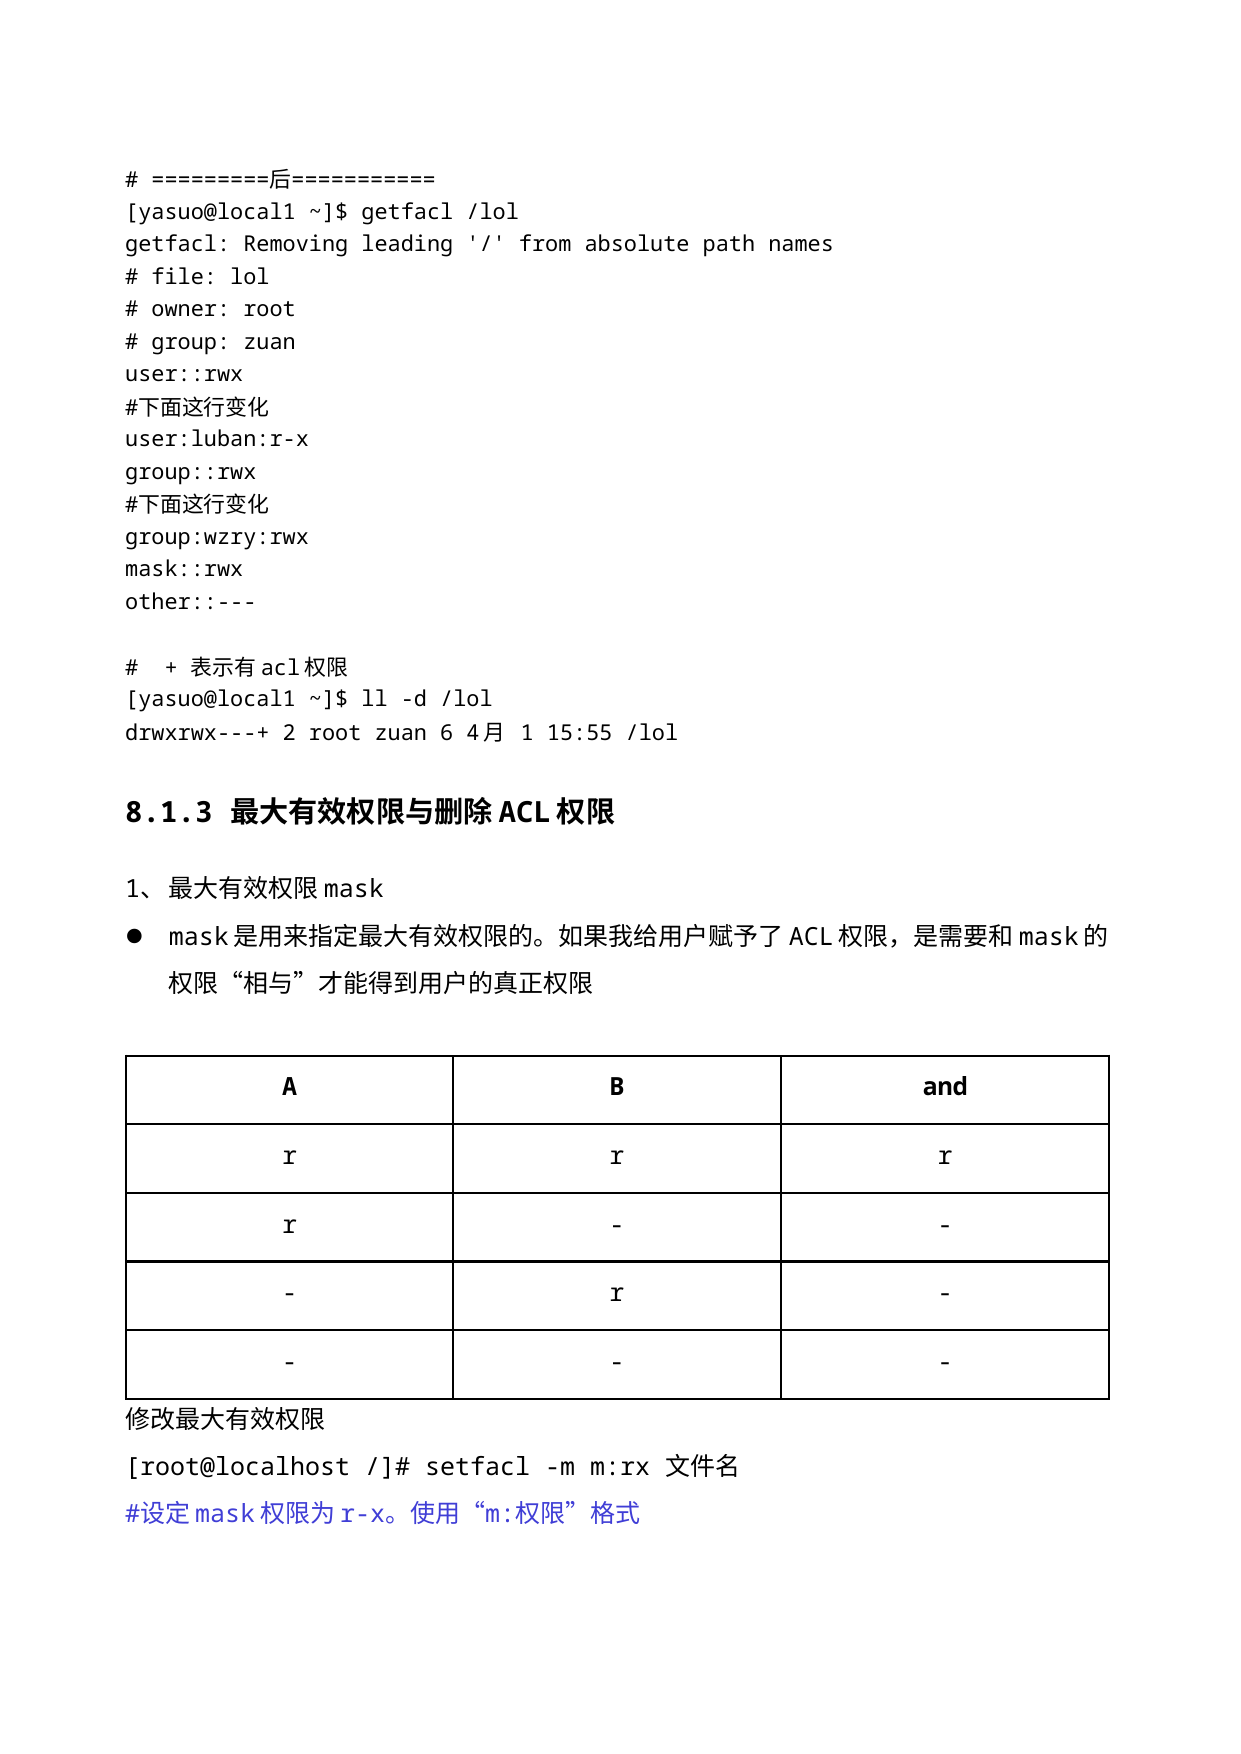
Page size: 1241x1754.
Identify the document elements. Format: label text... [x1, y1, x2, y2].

text # =========后=========== [125, 162, 1115, 194]
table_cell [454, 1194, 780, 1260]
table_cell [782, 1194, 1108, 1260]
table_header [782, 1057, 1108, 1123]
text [125, 227, 1115, 259]
text #下面这行变化 [125, 389, 1115, 422]
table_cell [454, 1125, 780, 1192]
text group::rwx [125, 454, 1115, 487]
list 最大有效权限mask [125, 869, 1115, 905]
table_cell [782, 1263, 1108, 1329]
text # + 表示有acl权限 [125, 649, 1115, 682]
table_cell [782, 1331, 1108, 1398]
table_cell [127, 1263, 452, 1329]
text # file: lol [125, 259, 1115, 292]
subtitle 8.1.3 最大有效权限与删除ACL权限 [125, 789, 1115, 831]
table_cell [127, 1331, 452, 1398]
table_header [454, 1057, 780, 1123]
text # group: zuan [125, 324, 1115, 357]
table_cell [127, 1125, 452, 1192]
text user:luban:r-x [125, 422, 1115, 454]
text other::--- [125, 584, 1115, 617]
text mask::rwx [125, 552, 1115, 584]
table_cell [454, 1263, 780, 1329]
text 修改最大有效权限 [125, 1400, 1115, 1436]
text group:wzry:rwx [125, 519, 1115, 552]
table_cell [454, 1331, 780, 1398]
text [yasuo@local1 ~]$ getfacl /lol [125, 194, 1115, 227]
text user::rwx [125, 357, 1115, 389]
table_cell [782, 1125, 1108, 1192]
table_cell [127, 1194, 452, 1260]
text [root@localhost /]# setfacl -m m:rx 文件名 [125, 1447, 1115, 1483]
list mask是用来指定最大有效权限的。如果我给用户赋予了ACL权限，是需要和mask的权限“相与”才能得到用户的真正权限 [125, 916, 1115, 999]
text drwxrwx---+ 2 root zuan 6 4月 1 15:55 /lol [125, 714, 1115, 747]
text #下面这行变化 [125, 487, 1115, 519]
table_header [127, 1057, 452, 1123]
text #设定mask权限为r-x。使用“m:权限”格式 [125, 1494, 1115, 1530]
text # owner: root [125, 292, 1115, 324]
text [yasuo@local1 ~]$ ll -d /lol [125, 682, 1115, 714]
